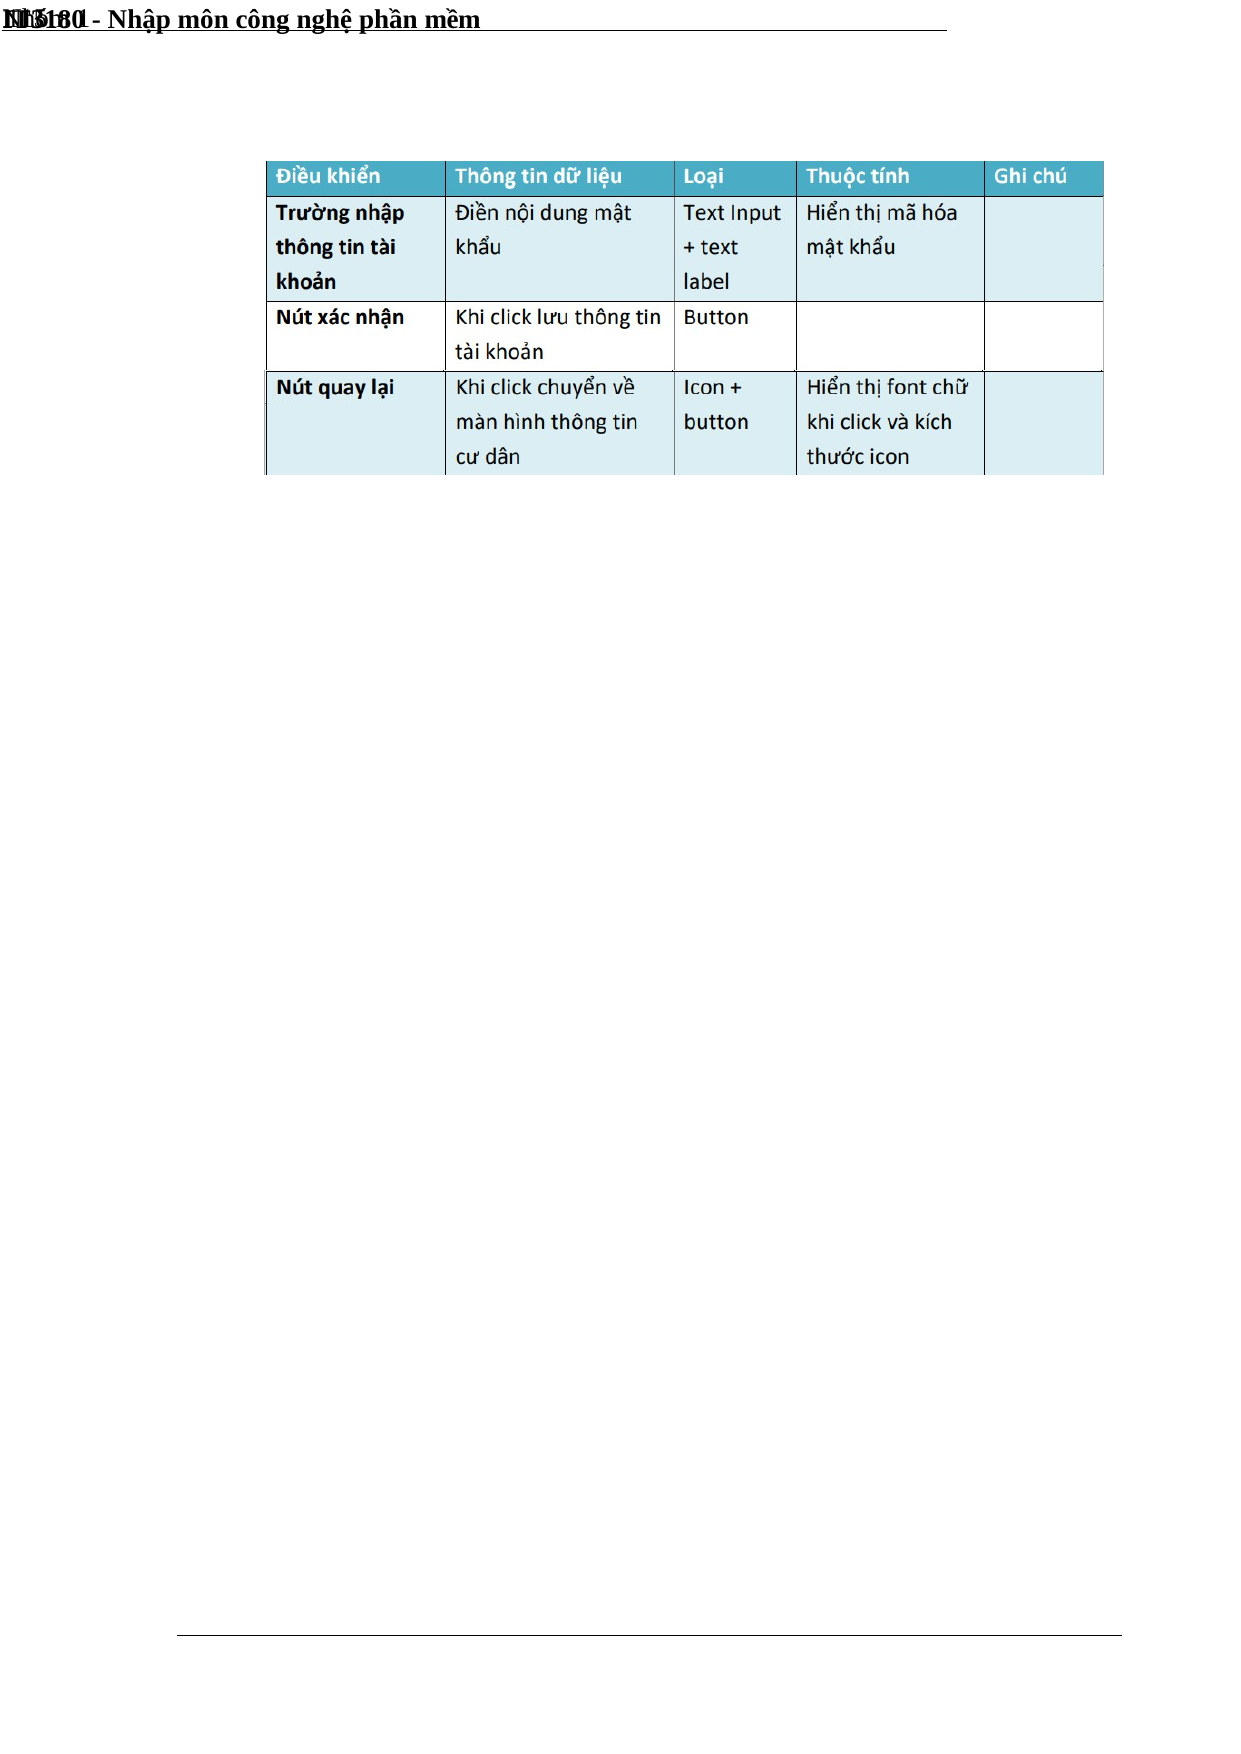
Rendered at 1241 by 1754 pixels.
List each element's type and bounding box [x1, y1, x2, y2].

picture [264, 161, 1104, 475]
